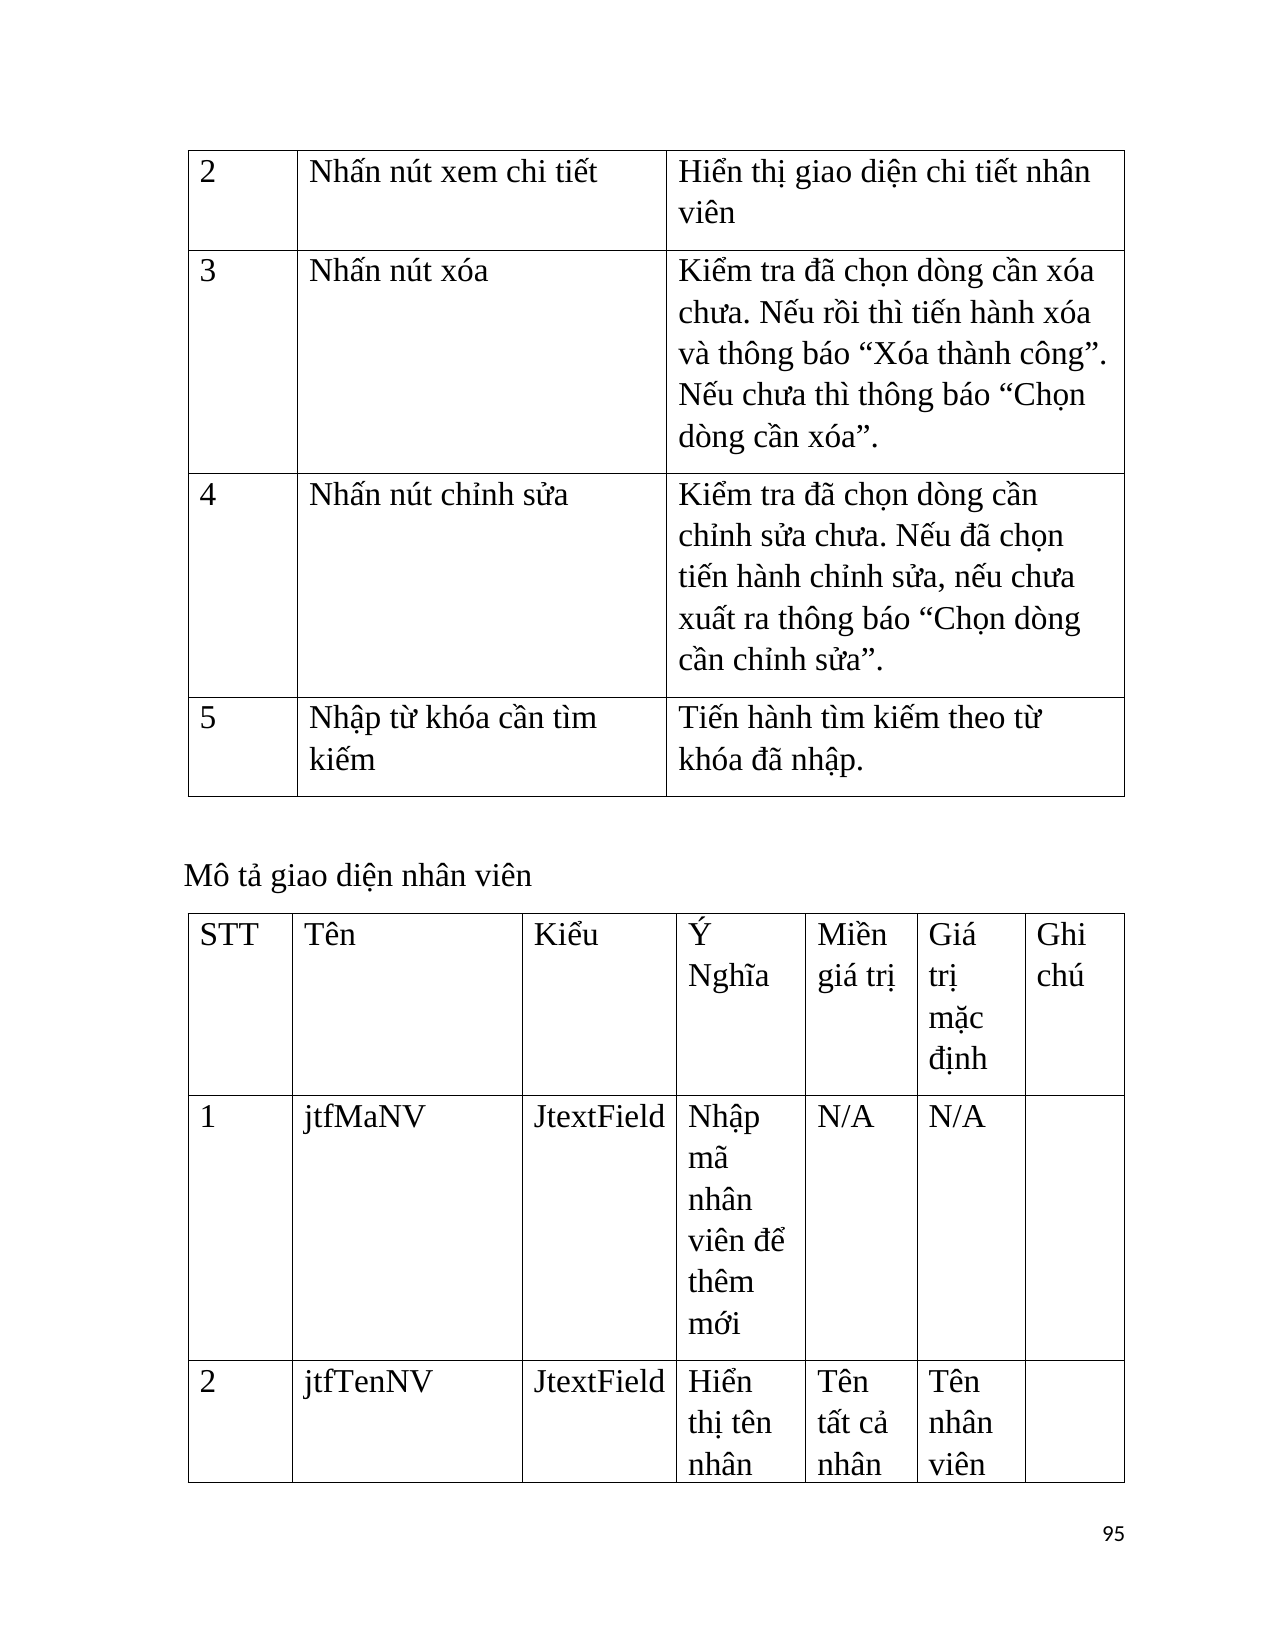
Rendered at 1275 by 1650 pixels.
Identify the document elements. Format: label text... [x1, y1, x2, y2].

table_cell Nhấn nút xóa [298, 251, 666, 473]
table_cell JtextField [523, 1096, 676, 1360]
table_cell 3 [189, 251, 297, 473]
table_cell Nhập từ khóa cần tìm kiếm [298, 698, 666, 796]
table_cell [1026, 1361, 1124, 1482]
table_cell [1026, 1096, 1124, 1360]
table_cell jtfMaNV [293, 1096, 522, 1360]
table_header Miền giá trị [806, 914, 917, 1095]
table_header Tên [293, 914, 522, 1095]
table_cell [677, 1361, 805, 1482]
table_header Giá trị mặc định [918, 914, 1025, 1095]
table_cell Nhập mã nhân viên để thêm mới [677, 1096, 805, 1360]
table_cell Tiến hành tìm kiếm theo từ khóa đã nhập. [667, 698, 1124, 796]
table_cell Kiểm tra đã chọn dòng cần chỉnh sửa chưa. Nếu đã chọn tiến hành chỉnh sửa, nếu chưa xuất ra thông báo “Chọn dòng cần chỉnh sửa”. [667, 474, 1124, 697]
table_header Ghi chú [1026, 914, 1124, 1095]
table_cell 4 [189, 474, 297, 697]
table_header STT [189, 914, 292, 1095]
table_cell N/A [918, 1096, 1025, 1360]
table_cell 2 [189, 1361, 292, 1482]
table_header Kiểu [523, 914, 676, 1095]
text Mô tả giao diện nhân viên [150, 855, 1125, 893]
table_cell JtextField [523, 1361, 676, 1482]
table_cell N/A [806, 1096, 917, 1360]
table_cell 5 [189, 698, 297, 796]
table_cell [918, 1361, 1025, 1482]
table_cell Kiểm tra đã chọn dòng cần xóa chưa. Nếu rồi thì tiến hành xóa và thông báo “Xóa thành công”. Nếu chưa thì thông báo “Chọn dòng cần xóa”. [667, 251, 1124, 473]
table_header Ý Nghĩa [677, 914, 805, 1095]
table_cell Nhấn nút xem chi tiết [298, 151, 666, 249]
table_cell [806, 1361, 917, 1482]
table_cell Nhấn nút chỉnh sửa [298, 474, 666, 697]
table_cell Hiển thị giao diện chi tiết nhân viên [667, 151, 1124, 249]
table_cell 2 [189, 151, 297, 249]
table_cell jtfTenNV [293, 1361, 522, 1482]
table_cell 1 [189, 1096, 292, 1360]
